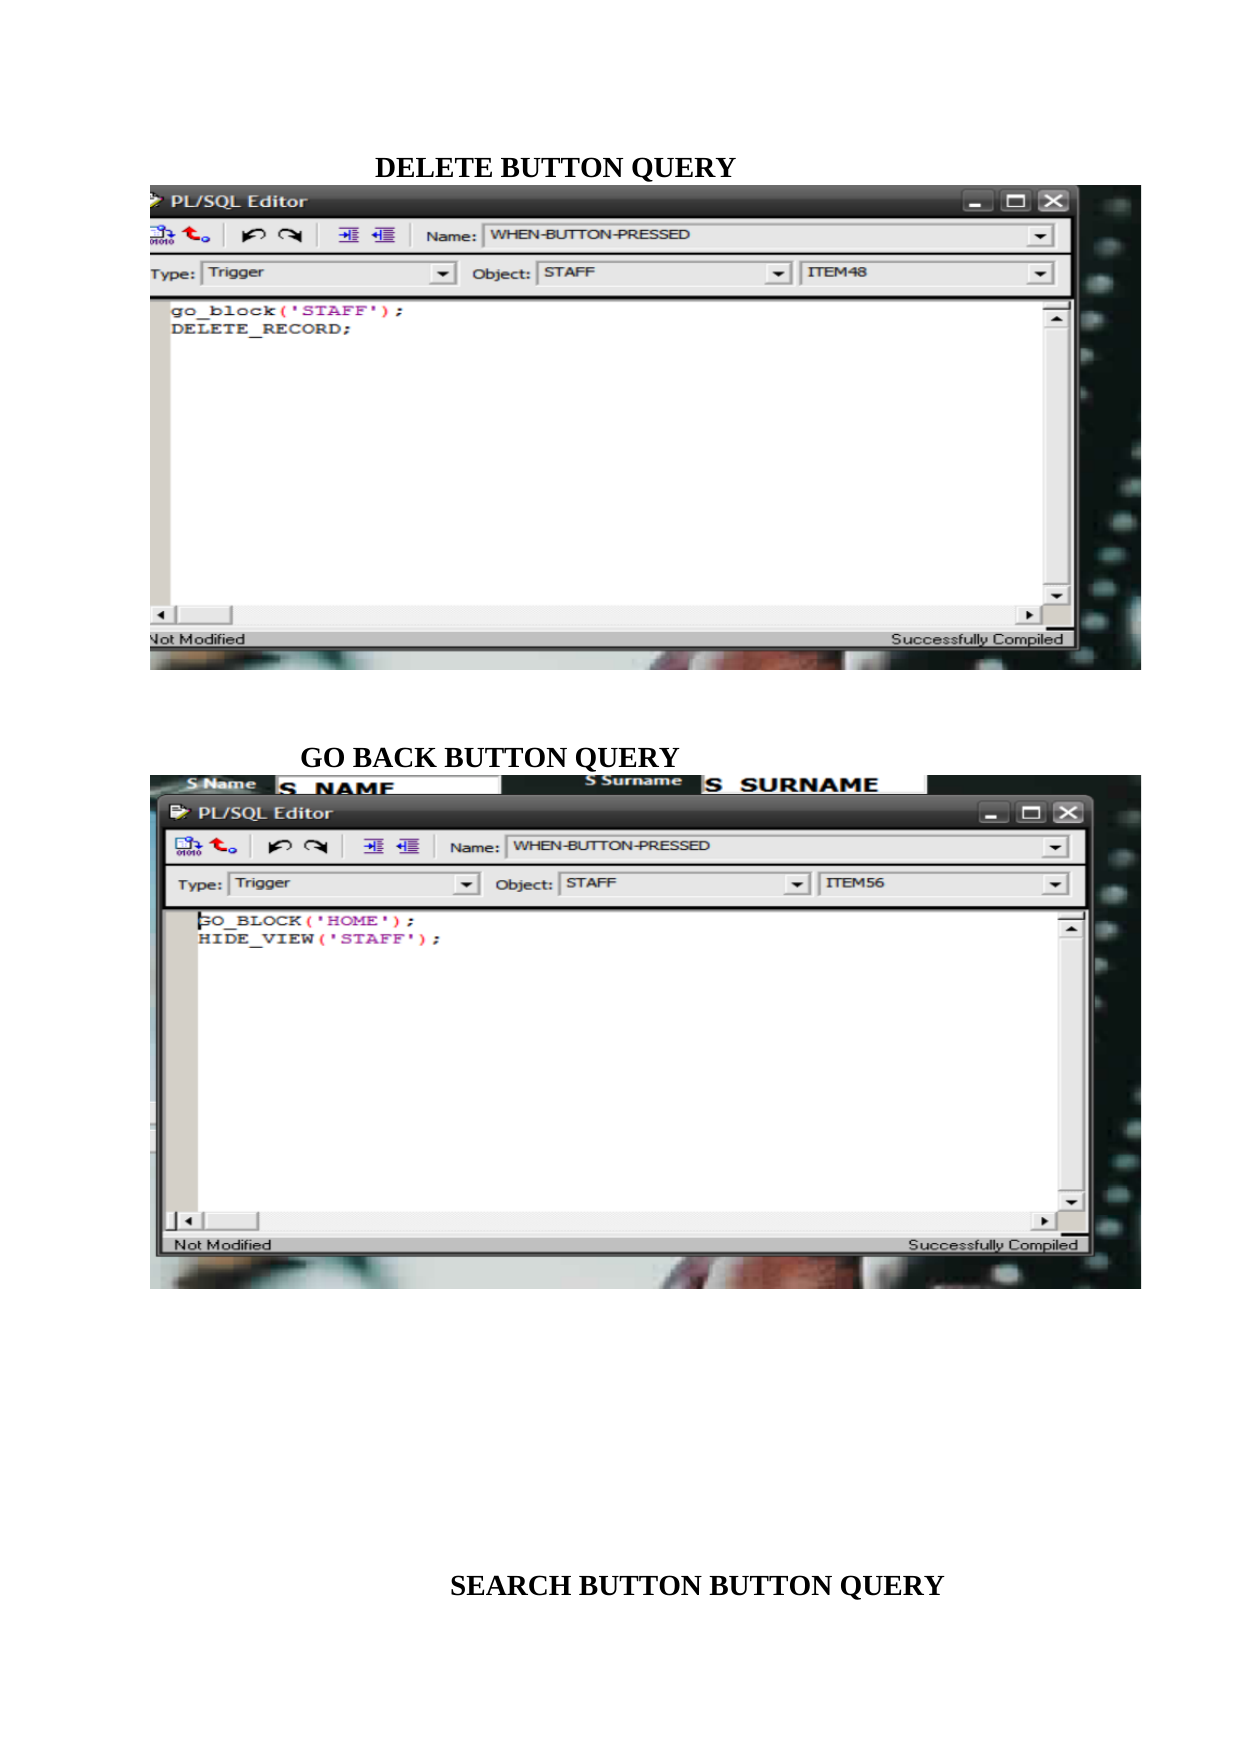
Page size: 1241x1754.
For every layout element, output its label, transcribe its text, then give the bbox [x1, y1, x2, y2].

picture [150, 775, 1142, 1289]
text GO BACK BUTTON QUERY [150, 740, 1090, 775]
text SEARCH BUTTON BUTTON QUERY [150, 1568, 1090, 1602]
text DELETE BUTTON QUERY [150, 150, 1090, 185]
picture [150, 185, 1142, 670]
